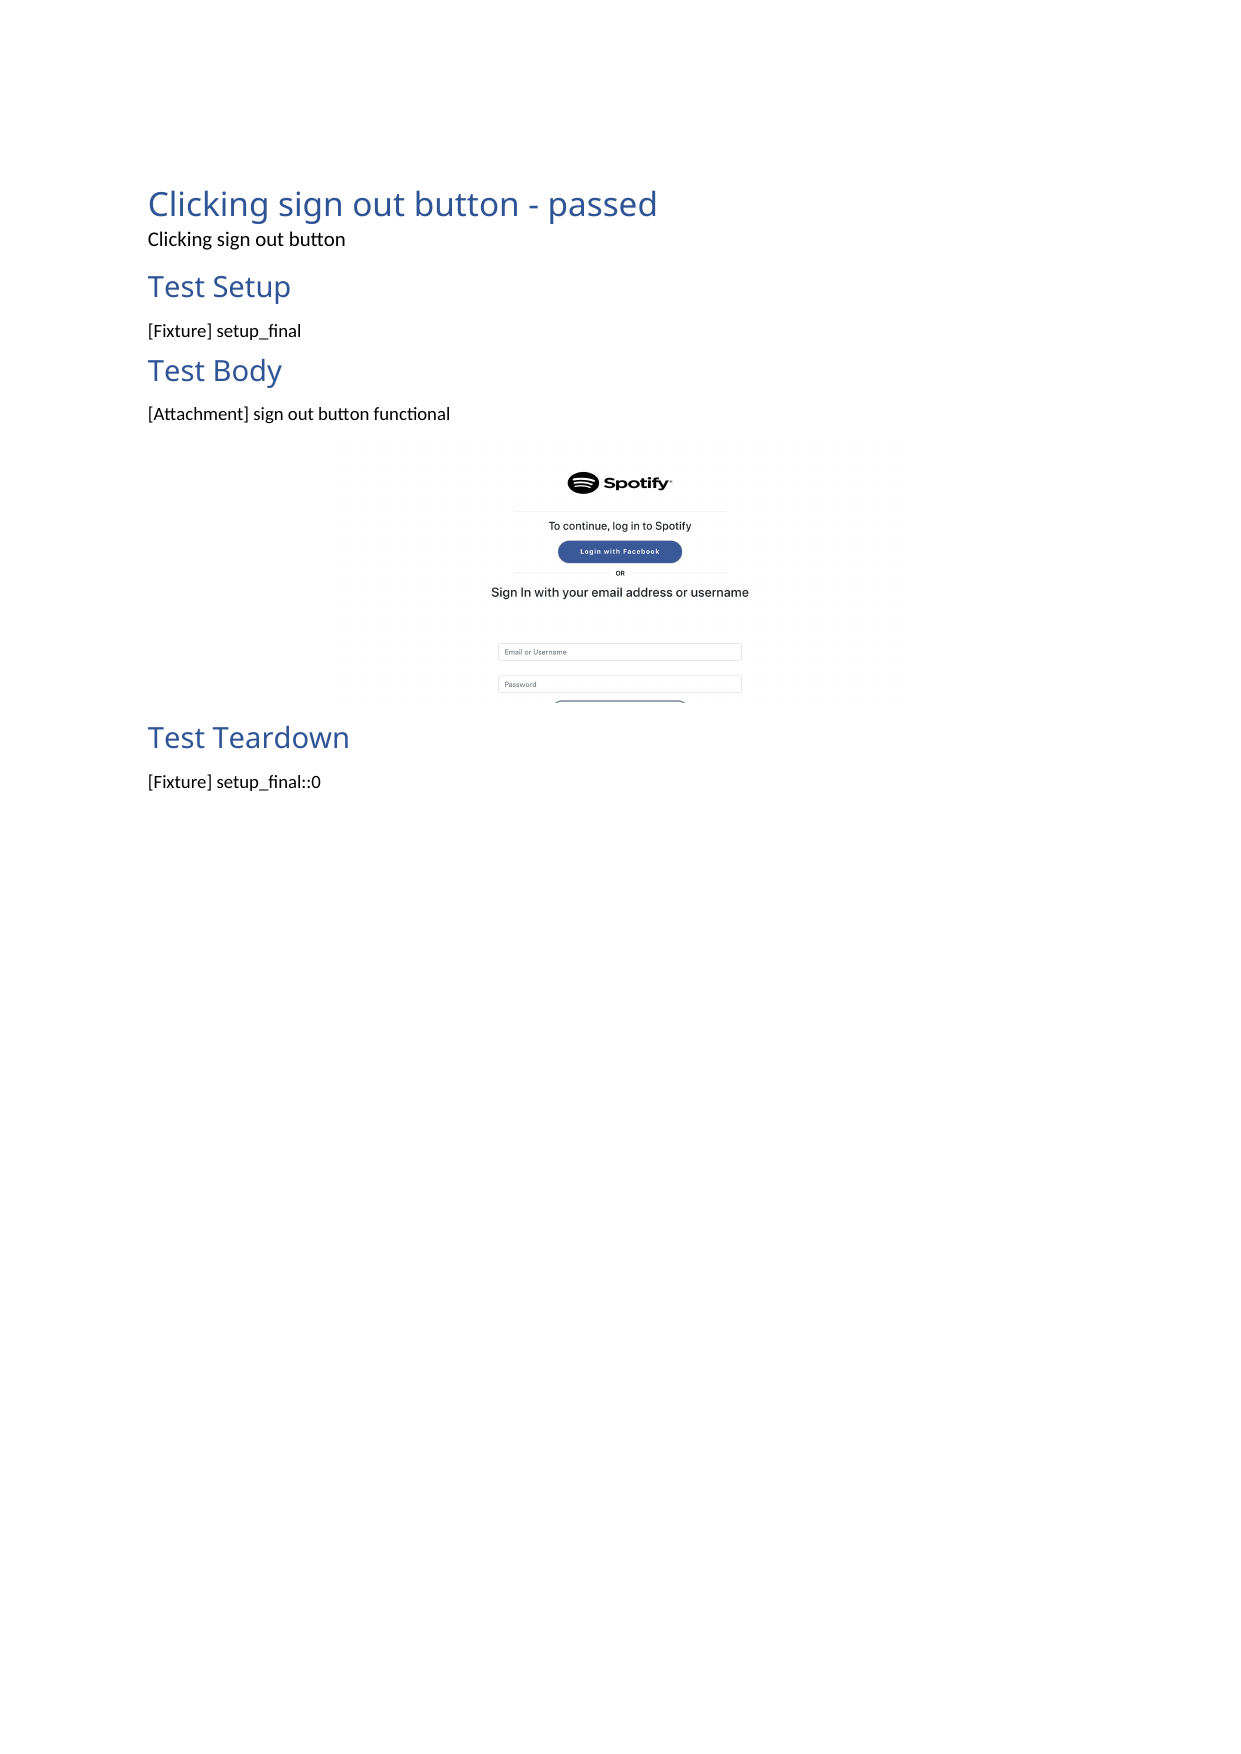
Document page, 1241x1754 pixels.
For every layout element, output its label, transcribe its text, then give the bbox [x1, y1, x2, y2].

text [Attachment] sign out button functional [148, 402, 1093, 425]
subtitle Clicking sign out button - passed [148, 181, 1093, 226]
picture [325, 425, 916, 703]
subtitle Test Teardown [148, 718, 1093, 757]
subtitle Test Setup [148, 267, 1093, 306]
text [Fixture] setup_final [148, 319, 1093, 342]
text [Fixture] setup_final::0 [148, 770, 1093, 793]
text Clicking sign out button [148, 226, 1093, 252]
subtitle Test Body [148, 350, 1093, 390]
